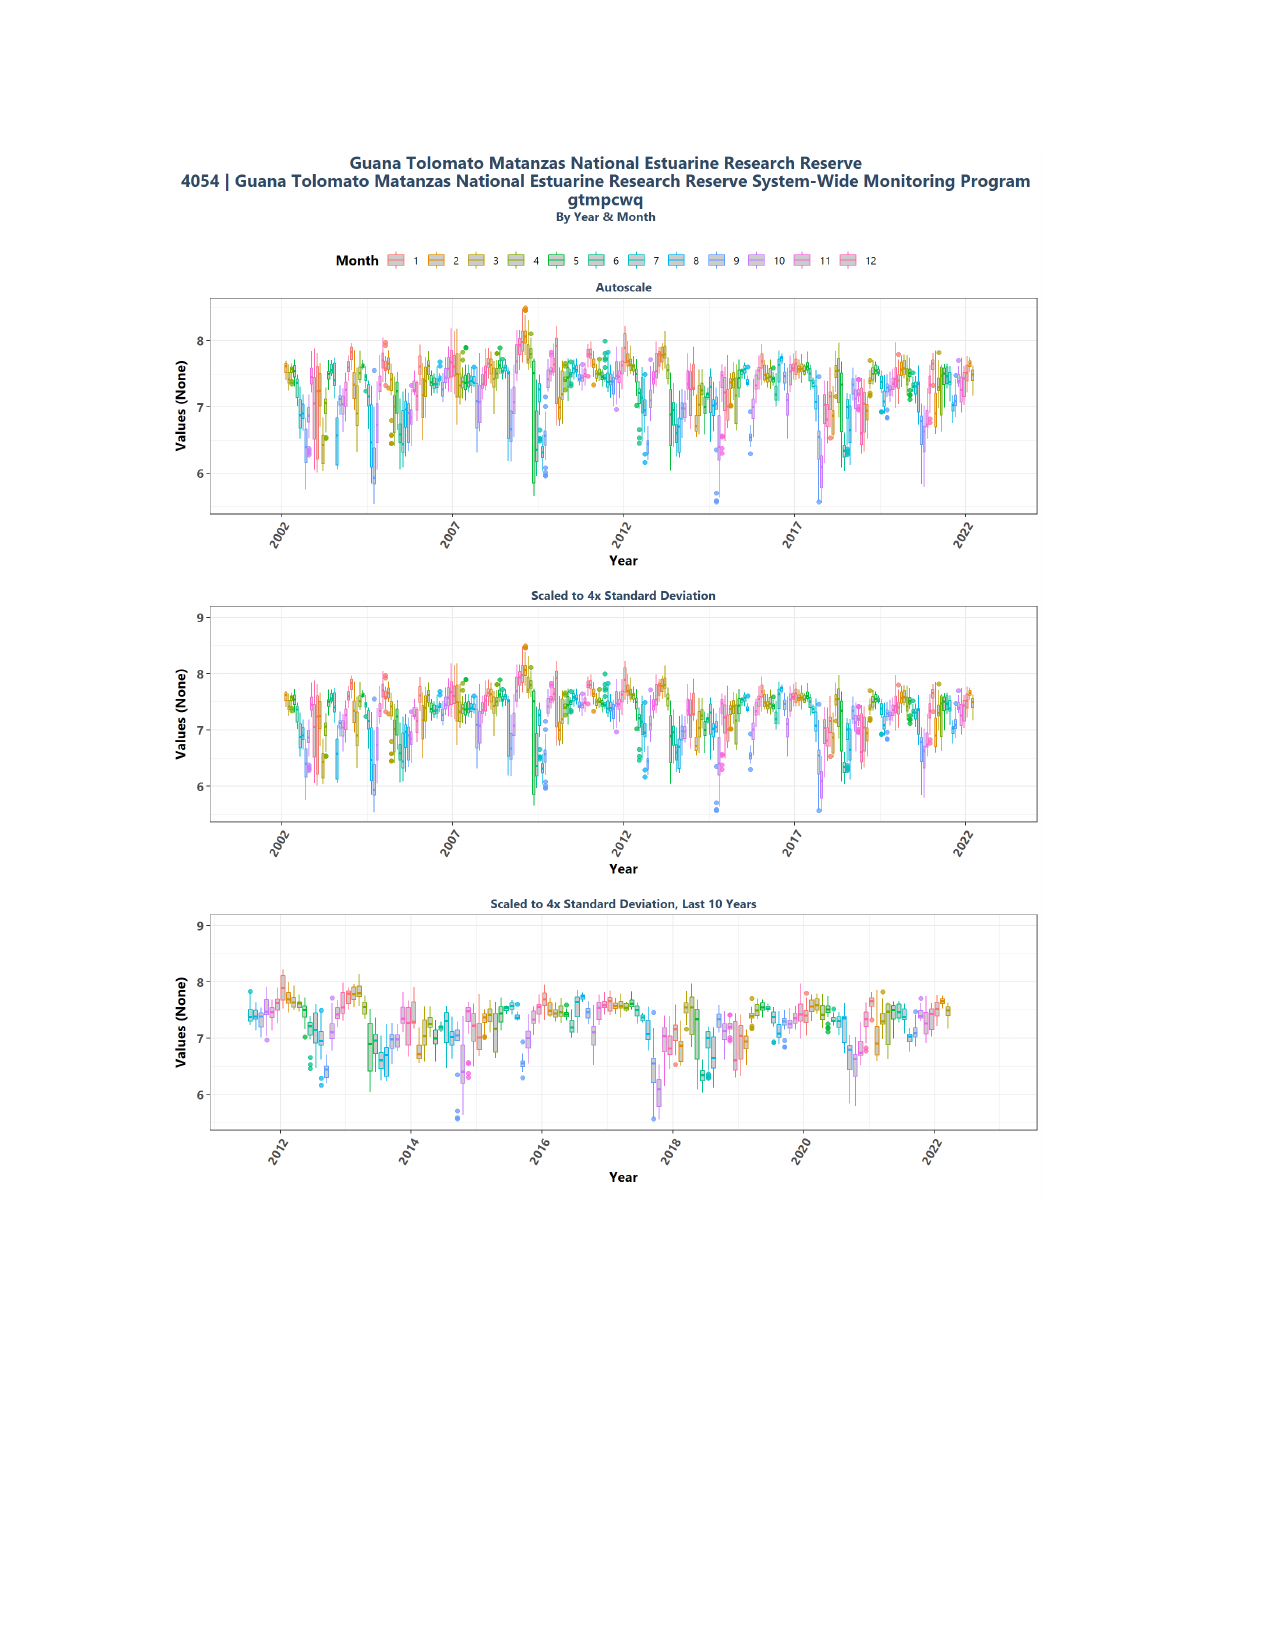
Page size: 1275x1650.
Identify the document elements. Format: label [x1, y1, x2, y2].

picture [168, 150, 1044, 1200]
